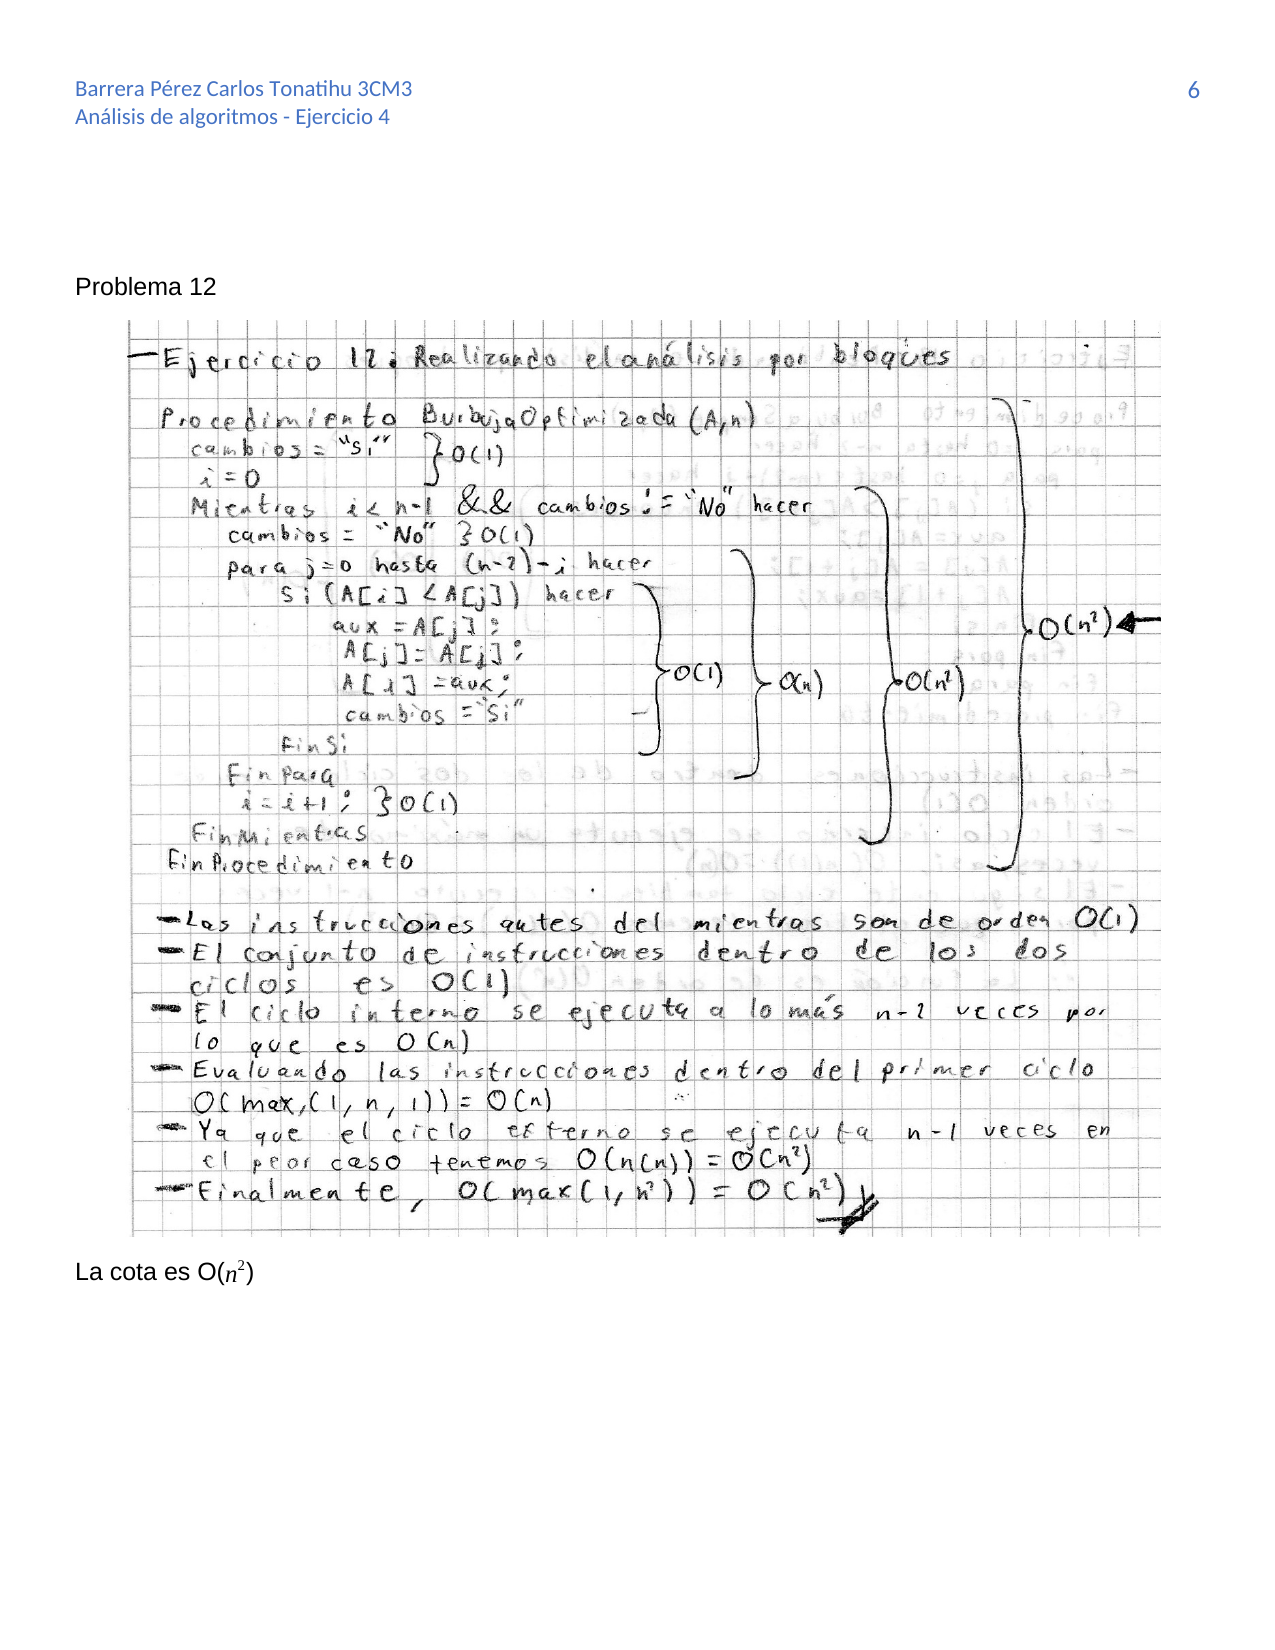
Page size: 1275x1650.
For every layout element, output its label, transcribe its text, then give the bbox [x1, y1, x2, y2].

text La cota es O() [75, 1256, 1200, 1287]
picture [114, 320, 1161, 1237]
text Problema 12 [75, 272, 1200, 301]
